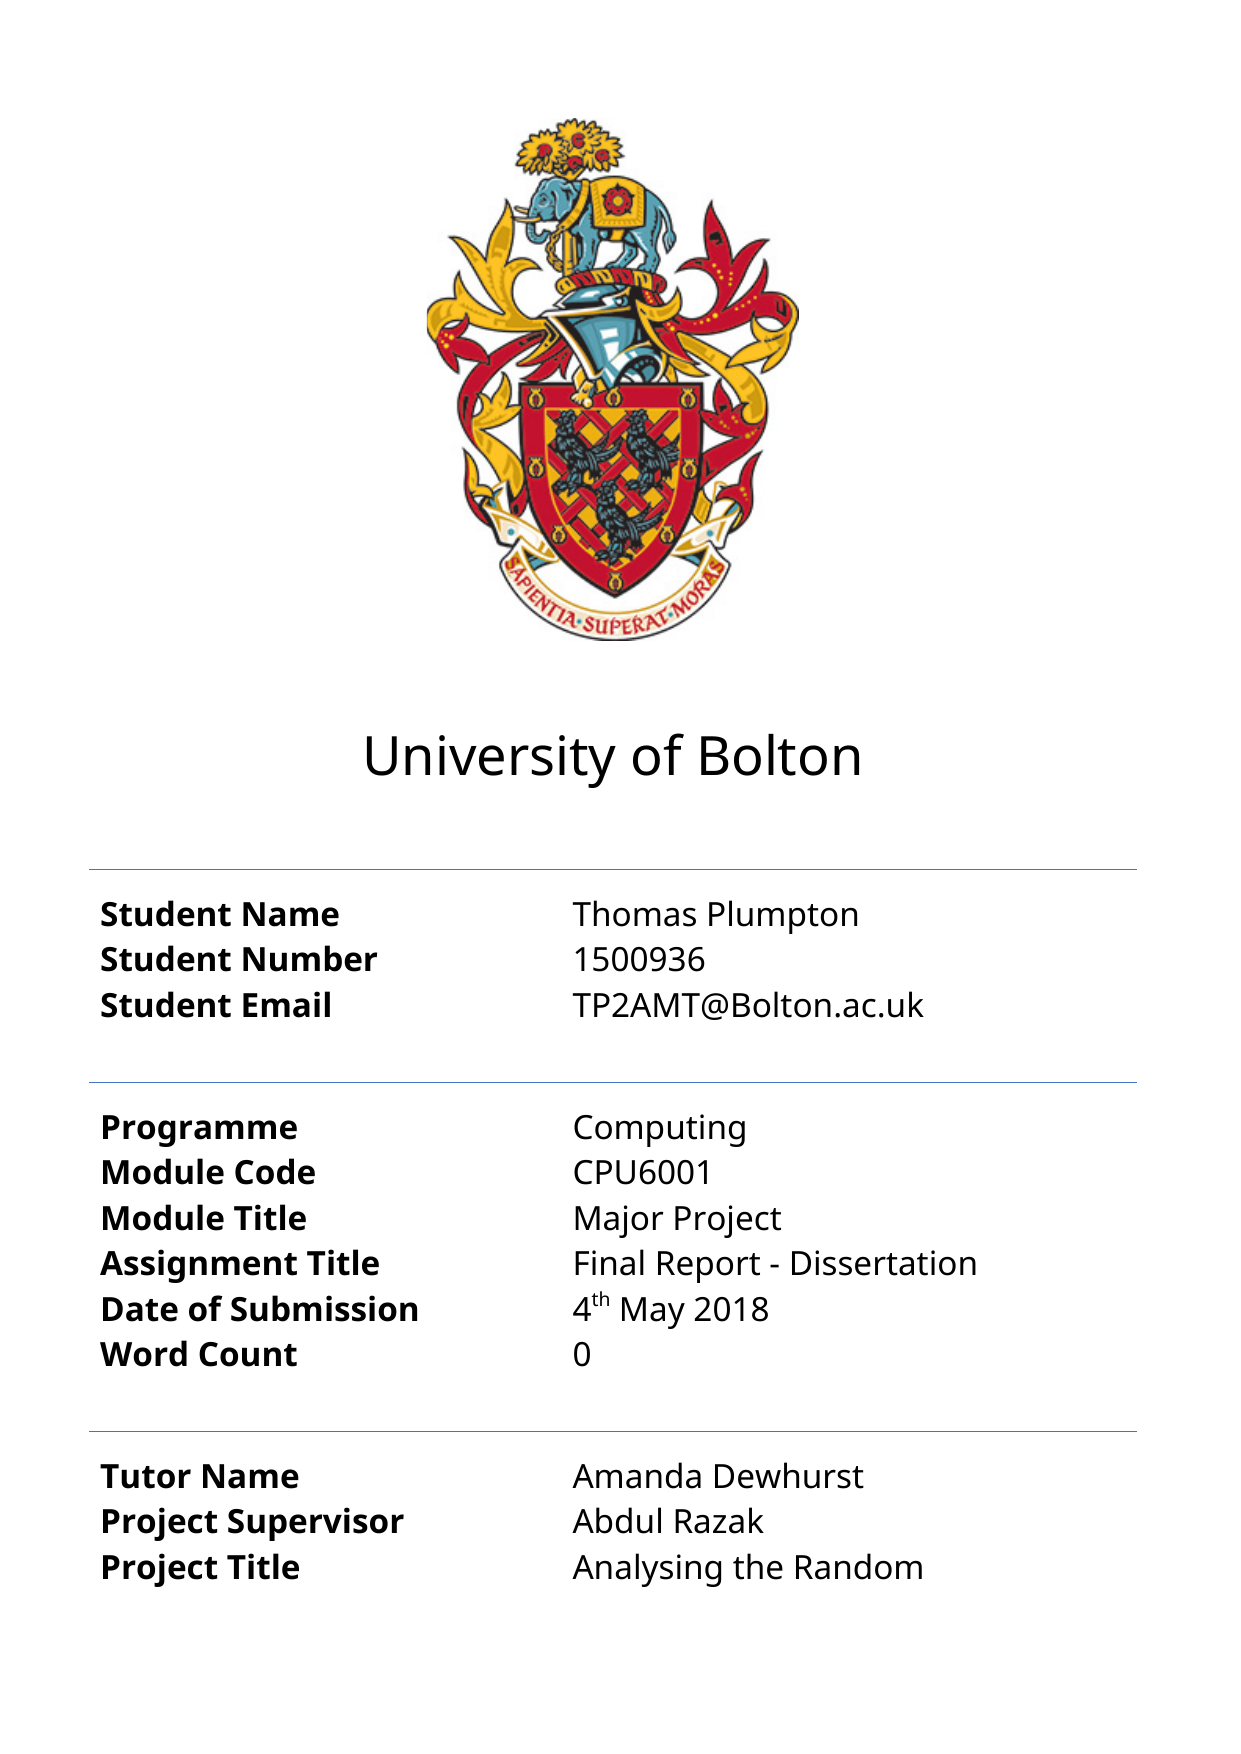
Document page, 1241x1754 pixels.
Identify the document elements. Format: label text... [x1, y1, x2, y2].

table_cell 23142 [561, 1331, 1028, 1376]
table_cell Module Title [89, 1195, 561, 1240]
table_header Amanda Dewhurst [561, 1453, 1028, 1498]
table_header Tutor Name [89, 1453, 561, 1498]
table_header Computing [561, 1104, 1028, 1149]
table_cell Project Supervisor [89, 1498, 561, 1544]
table_cell Student Email [89, 982, 561, 1027]
table_cell Major Project [561, 1195, 1028, 1240]
table_cell TP2AMT@Bolton.ac.uk [561, 982, 1028, 1027]
table_cell Date of Submission [89, 1285, 561, 1331]
table_header Student Name [89, 891, 561, 936]
table_cell Student Number [89, 936, 561, 982]
text University of Bolton [89, 718, 1137, 792]
table_header Thomas Plumpton [561, 891, 1028, 936]
table_cell Word Count [89, 1331, 561, 1376]
table_header Programme [89, 1104, 561, 1149]
table_cell Project Title [89, 1544, 561, 1589]
table_cell Abdul Razak [561, 1498, 1028, 1544]
table_cell 4th May 2018 [561, 1285, 1028, 1331]
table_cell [561, 1544, 1028, 1589]
table_cell Final Report - Dissertation [561, 1240, 1028, 1285]
table_cell 1500936 [561, 936, 1028, 982]
picture [426, 118, 799, 641]
table_cell Assignment Title [89, 1240, 561, 1285]
table_cell CPU6001 [561, 1149, 1028, 1194]
table_cell Module Code [89, 1149, 561, 1194]
